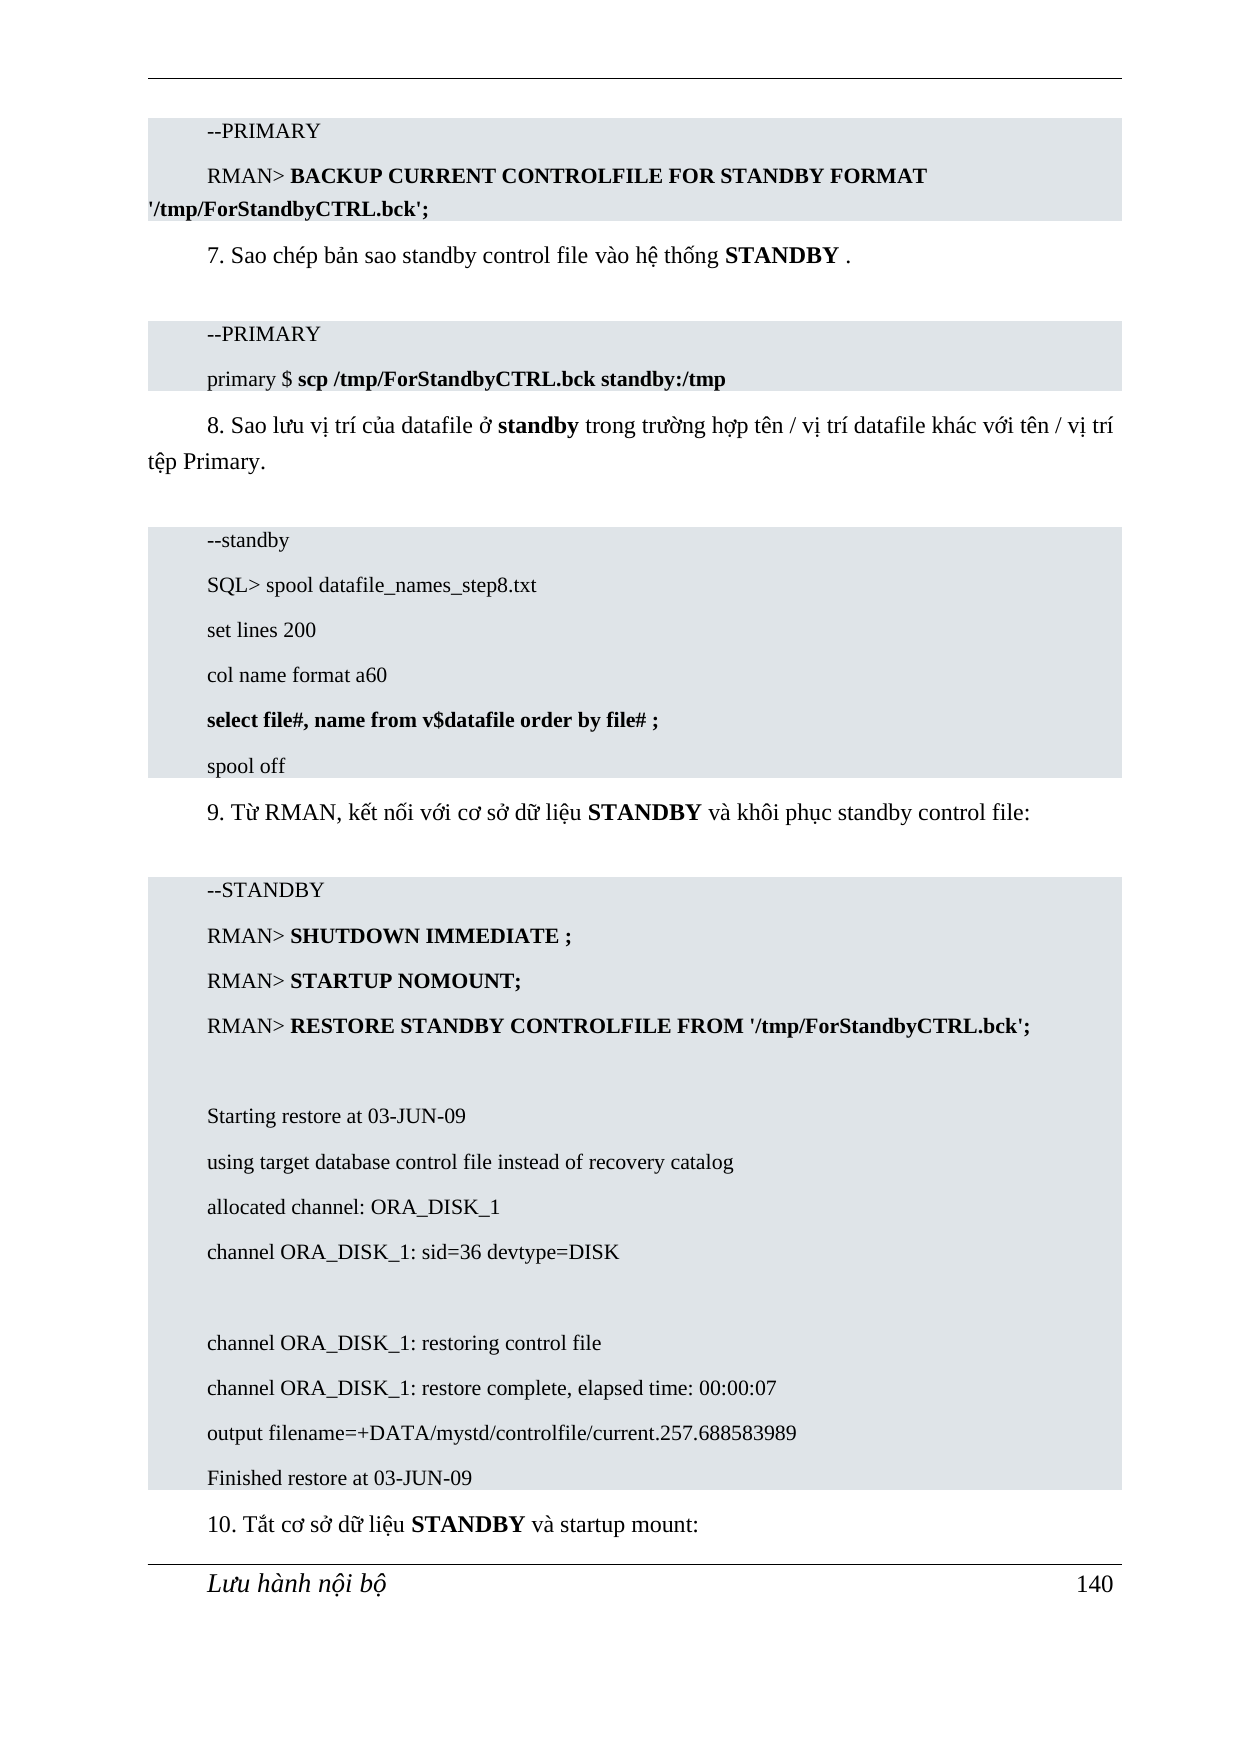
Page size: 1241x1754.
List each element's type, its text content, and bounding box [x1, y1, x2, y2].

text --standby [148, 527, 1122, 552]
text channel ORA_DISK_1: restore complete, elapsed time: 00:00:07 [148, 1375, 1122, 1400]
text col name format a60 [148, 662, 1122, 687]
text output filename=+DATA/mystd/controlfile/current.257.688583989 [148, 1420, 1122, 1445]
text RMAN> STARTUP NOMOUNT; [148, 968, 1122, 993]
text RMAN> SHUTDOWN IMMEDIATE ; [148, 923, 1122, 948]
text set lines 200 [148, 617, 1122, 642]
text allocated channel: ORA_DISK_1 [148, 1194, 1122, 1219]
text Finished restore at 03-JUN-09 [148, 1465, 1122, 1490]
text RMAN> BACKUP CURRENT CONTROLFILE FOR STANDBY FORMAT '/tmp/ForStandbyCTRL.bck'; [148, 163, 1122, 221]
text Starting restore at 03-JUN-09 [148, 1103, 1122, 1129]
text spool off [148, 753, 1122, 778]
text 7. Sao chép bản sao standby control file vào hệ thống STANDBY . [148, 241, 1122, 269]
text --PRIMARY [148, 321, 1122, 346]
text --PRIMARY [148, 118, 1122, 143]
text --STANDBY [148, 877, 1122, 903]
text select file#, name from v$datafile order by file# ; [148, 707, 1122, 733]
text 9. Từ RMAN, kết nối với cơ sở dữ liệu STANDBY và khôi phục standby control file: [148, 798, 1122, 826]
text SQL> spool datafile_names_step8.txt [148, 572, 1122, 597]
text channel ORA_DISK_1: restoring control file [148, 1329, 1122, 1355]
text using target database control file instead of recovery catalog [148, 1149, 1122, 1174]
text channel ORA_DISK_1: sid=36 devtype=DISK [148, 1239, 1122, 1264]
text RMAN> RESTORE STANDBY CONTROLFILE FROM '/tmp/ForStandbyCTRL.bck'; [148, 1013, 1122, 1038]
text 10. Tắt cơ sở dữ liệu STANDBY và startup mount: [148, 1510, 1122, 1538]
text 8. Sao lưu vị trí của datafile ở standby trong trường hợp tên / vị trí datafile khác với tên / vị trí tệp Primary. [148, 411, 1122, 475]
text primary $ scp /tmp/ForStandbyCTRL.bck standby:/tmp [148, 366, 1122, 391]
